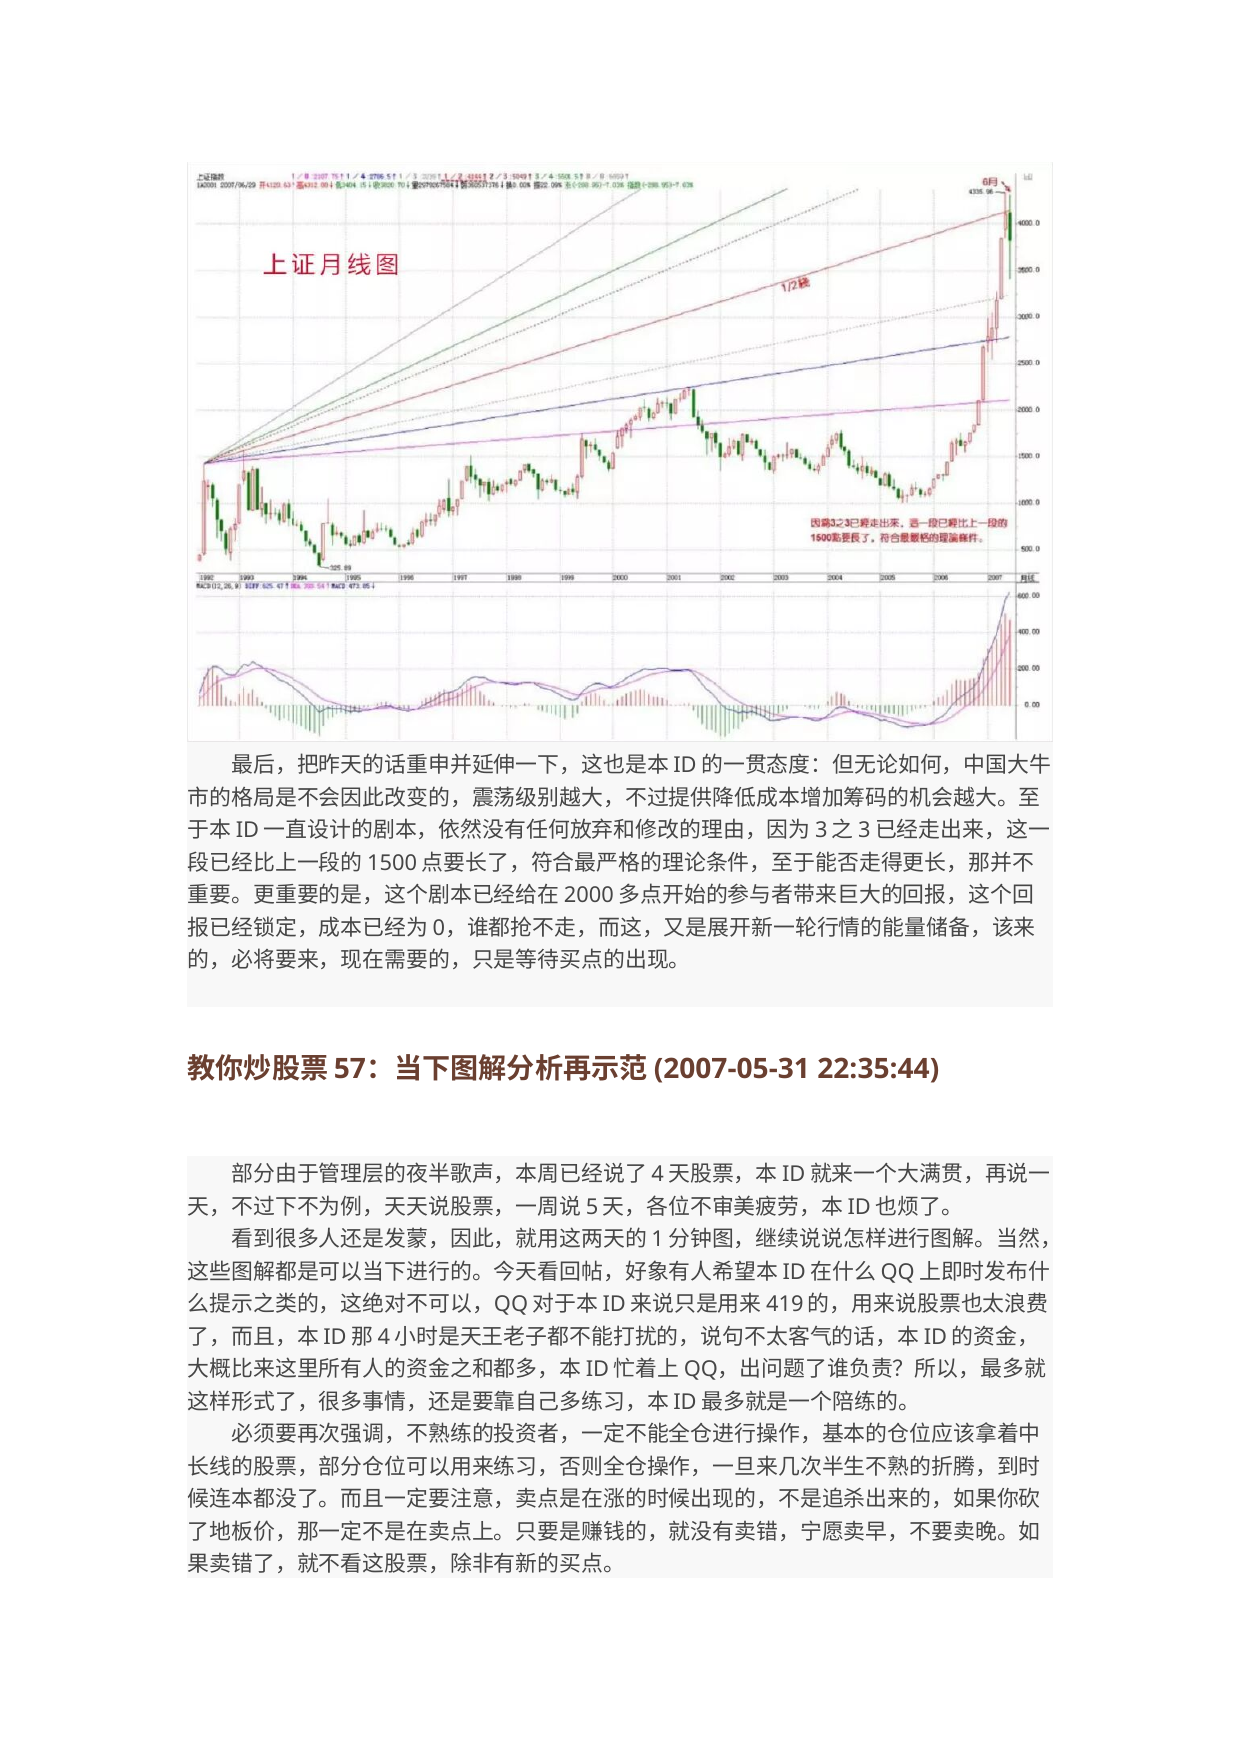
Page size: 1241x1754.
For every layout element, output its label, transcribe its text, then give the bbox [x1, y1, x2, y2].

text 最后，把昨天的话重申并延伸一下，这也是本ID的一贯态度：但无论如何，中国大牛市的格局是不会因此改变的，震荡级别越大，不过提供降低成本增加筹码的机会越大。至于本ID一直设计的剧本，依然没有任何放弃和修改的理由，因为3之3已经走出来，这一段已经比上一段的1500点要长了，符合最严格的理论条件，至于能否走得更长，那并不重要。更重要的是，这个剧本已经给在2000多点开始的参与者带来巨大的回报，这个回报已经锁定，成本已经为0，谁都抢不走，而这，又是展开新一轮行情的能量储备，该来的，必将要来，现在需要的，只是等待买点的出现。 [187, 747, 1053, 974]
text 必须要再次强调，不熟练的投资者，一定不能全仓进行操作，基本的仓位应该拿着中长线的股票，部分仓位可以用来练习，否则全仓操作，一旦来几次半生不熟的折腾，到时候连本都没了。而且一定要注意，卖点是在涨的时候出现的，不是追杀出来的，如果你砍了地板价，那一定不是在卖点上。只要是赚钱的，就没有卖错，宁愿卖早，不要卖晚。如果卖错了，就不看这股票，除非有新的买点。 [187, 1416, 1053, 1578]
text 部分由于管理层的夜半歌声，本周已经说了4天股票，本ID就来一个大满贯，再说一天，不过下不为例，天天说股票，一周说5天，各位不审美疲劳，本ID也烦了。 [187, 1156, 1053, 1221]
picture [187, 162, 1053, 742]
subtitle 教你炒股票57：当下图解分析再示范 (2007-05-31 22:35:44) [187, 1034, 1053, 1099]
text 看到很多人还是发蒙，因此，就用这两天的1分钟图，继续说说怎样进行图解。当然，这些图解都是可以当下进行的。今天看回帖，好象有人希望本ID在什么QQ上即时发布什么提示之类的，这绝对不可以，QQ对于本ID来说只是用来419的，用来说股票也太浪费了，而且，本ID那4小时是天王老子都不能打扰的，说句不太客气的话，本ID的资金，大概比来这里所有人的资金之和都多，本ID忙着上QQ，出问题了谁负责？所以，最多就这样形式了，很多事情，还是要靠自己多练习，本ID最多就是一个陪练的。 [187, 1221, 1053, 1416]
